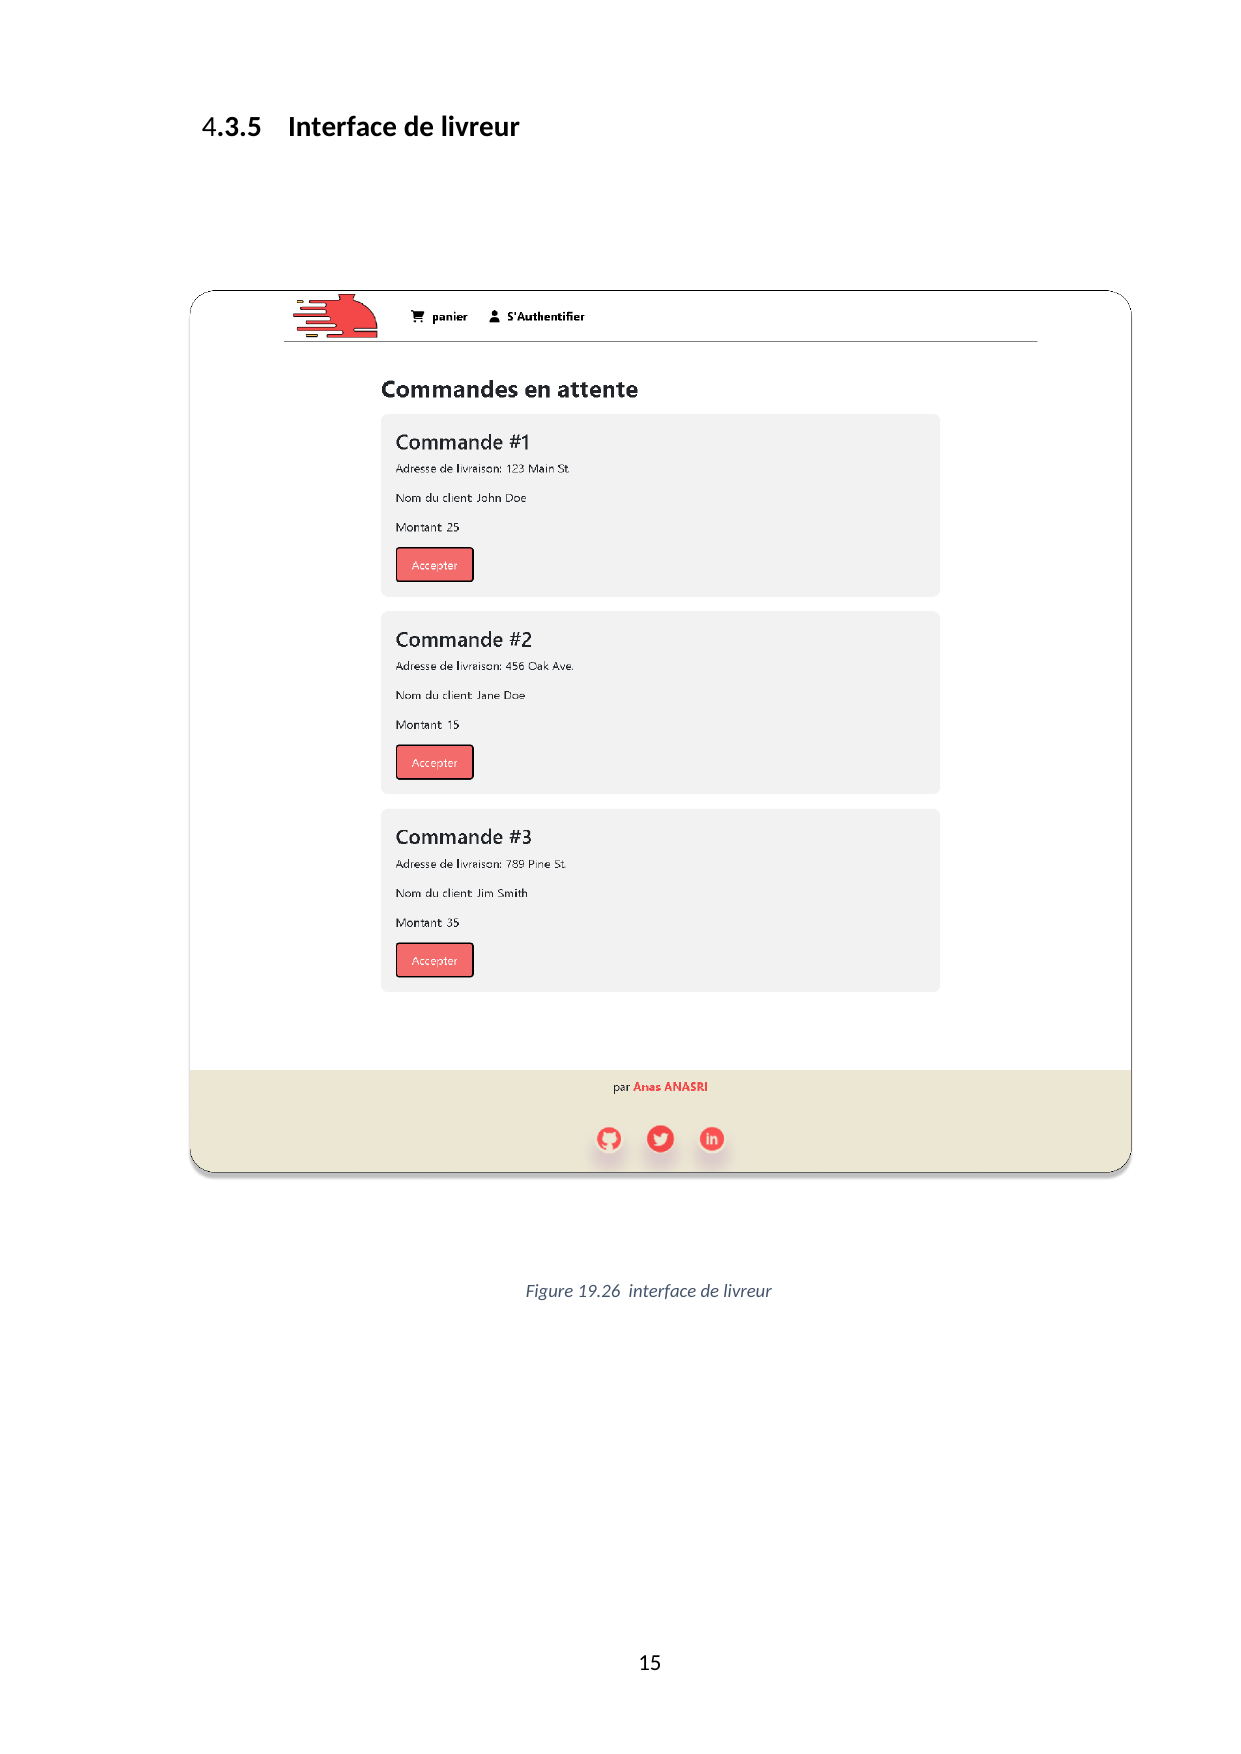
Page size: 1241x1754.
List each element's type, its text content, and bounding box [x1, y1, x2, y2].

subtitle 4.3.5 Interface de livreur [202, 108, 1122, 143]
picture [186, 290, 1134, 1181]
